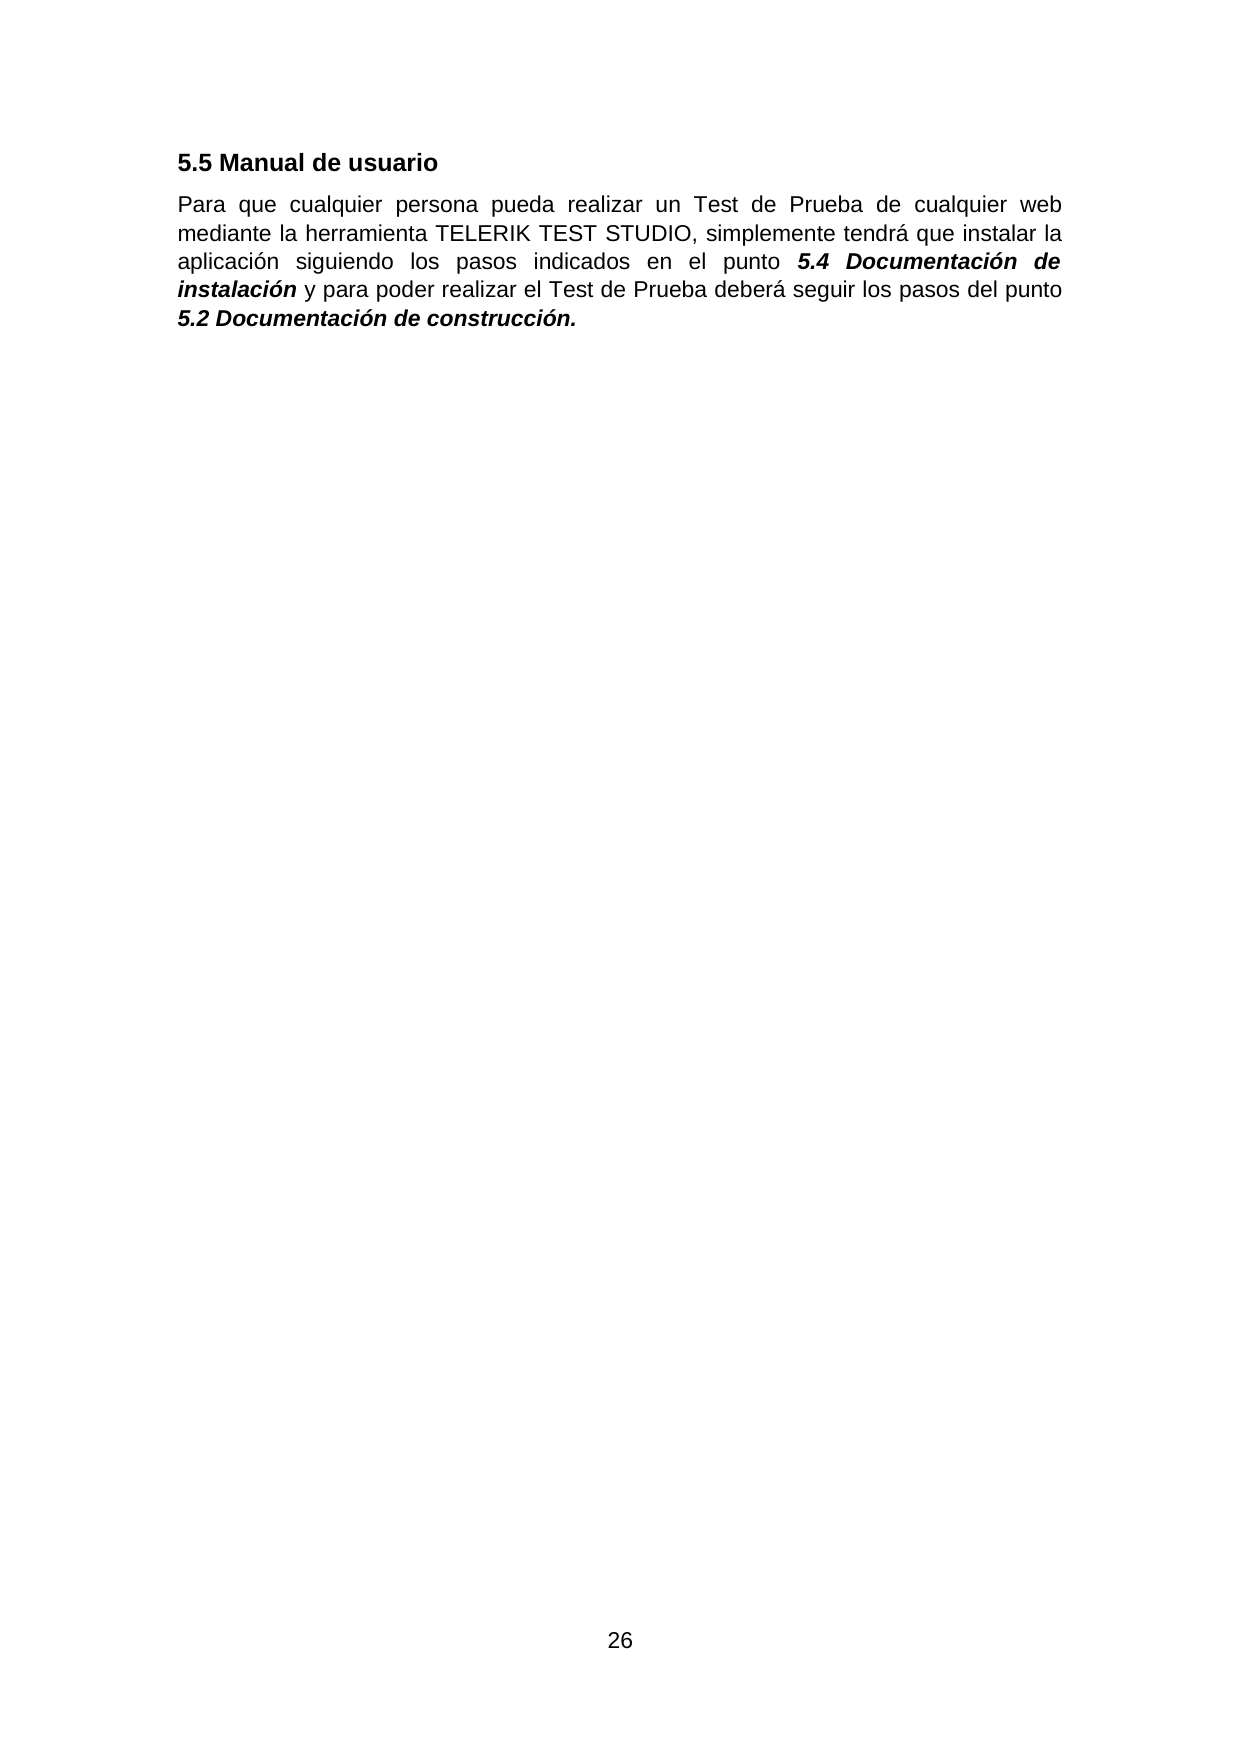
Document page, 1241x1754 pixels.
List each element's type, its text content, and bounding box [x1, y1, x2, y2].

subtitle 5.5 Manual de usuario [177, 148, 1063, 176]
text Para que cualquier persona pueda realizar un Test de Prueba de cualquier web mediante la herramienta TELERIK TEST STUDIO, simplemente tendrá que instalar la aplicación siguiendo los pasos indicados en el punto 5.4 Documentación de instalación y para poder realizar el Test de Prueba deberá seguir los pasos del punto 5.2 Documentación de construcción. [177, 191, 1063, 331]
